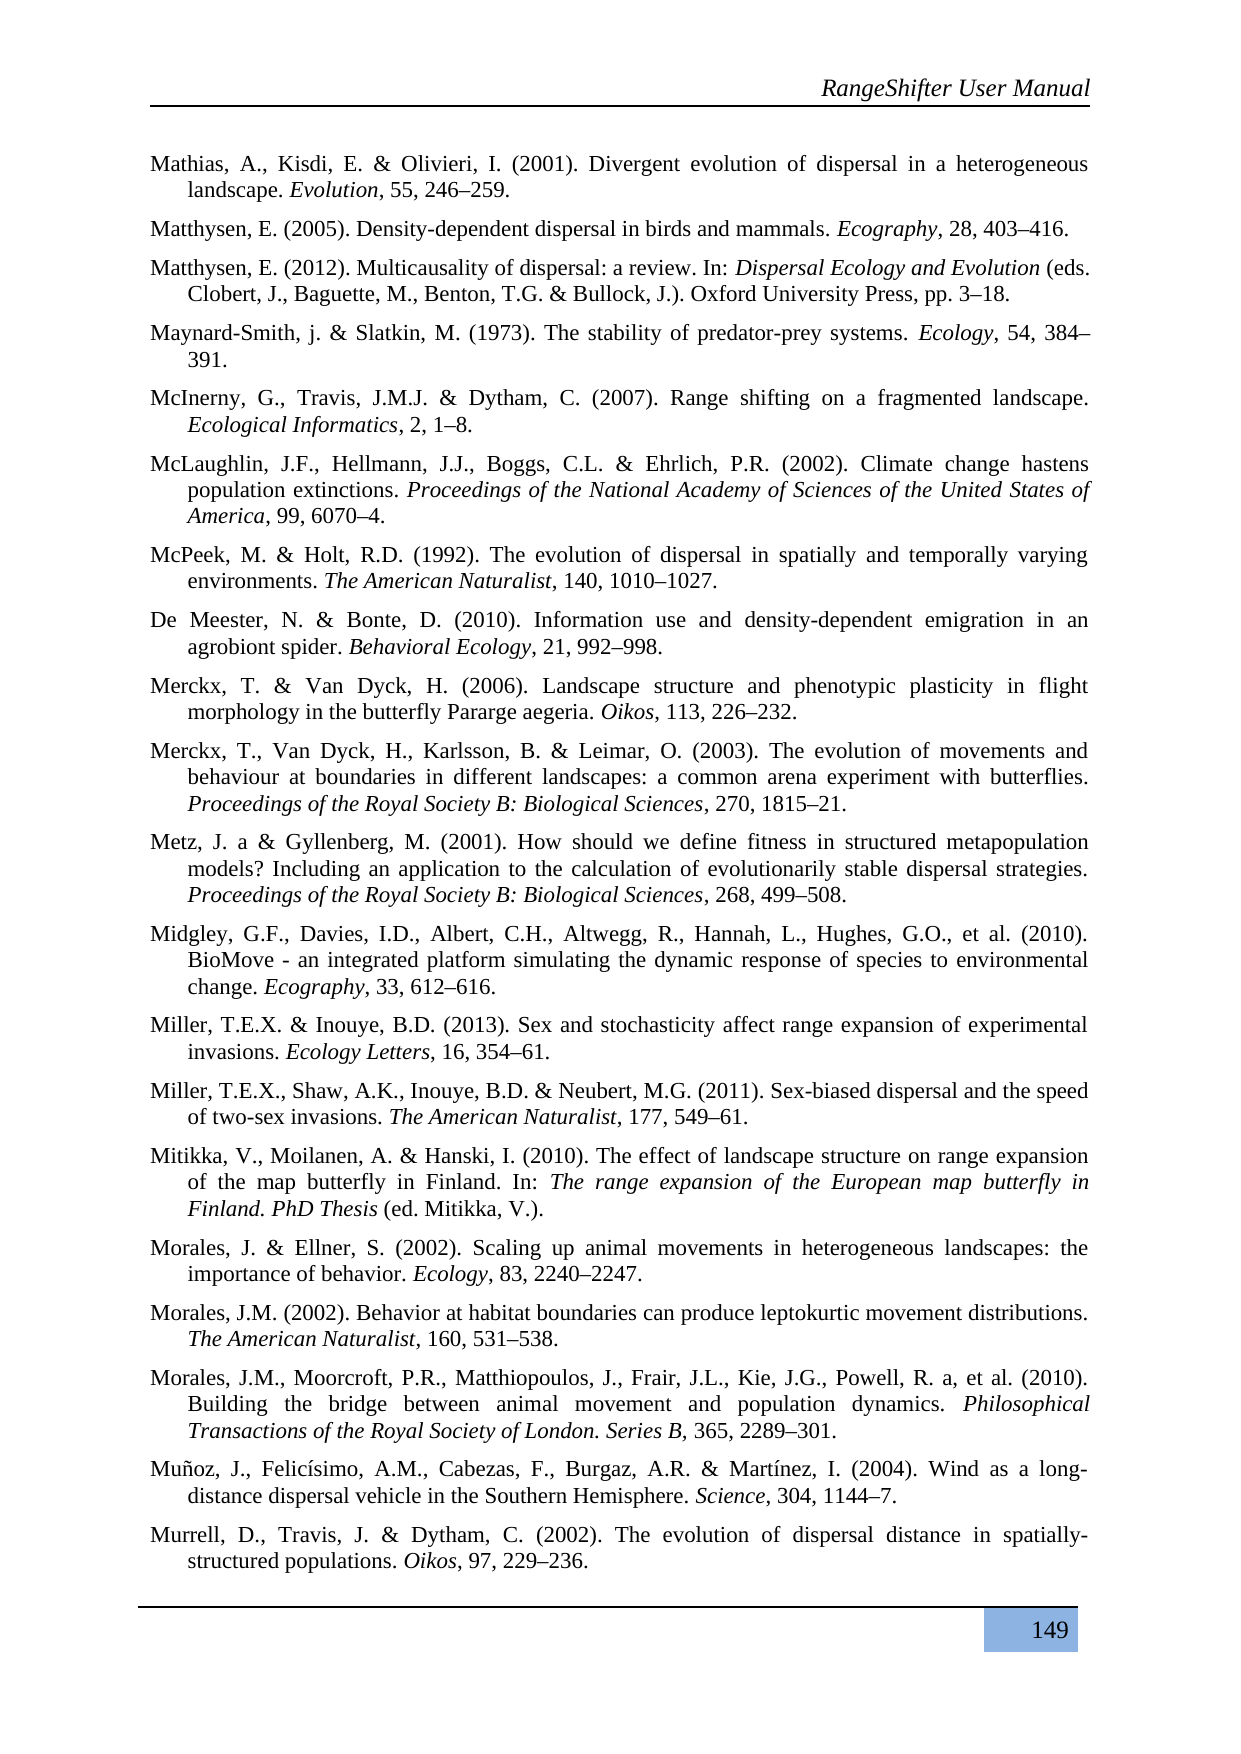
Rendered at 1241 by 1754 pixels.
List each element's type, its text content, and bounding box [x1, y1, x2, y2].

text McLaughlin, J.F., Hellmann, J.J., Boggs, C.L. & Ehrlich, P.R. (2002). Climate change hastens population extinctions. Proceedings of the National Academy of Sciences of the United States of America, 99, 6070–4. [150, 450, 1090, 529]
text McPeek, M. & Holt, R.D. (1992). The evolution of dispersal in spatially and temporally varying environments. The American Naturalist, 140, 1010–1027. [150, 541, 1090, 594]
text Matthysen, E. (2012). Multicausality of dispersal: a review. In: Dispersal Ecology and Evolution (eds. Clobert, J., Baguette, M., Benton, T.G. & Bullock, J.). Oxford University Press, pp. 3–18. [150, 254, 1090, 307]
text Murrell, D., Travis, J. & Dytham, C. (2002). The evolution of dispersal distance in spatially-structured populations. Oikos, 97, 229–236. [150, 1521, 1090, 1573]
text Morales, J. & Ellner, S. (2002). Scaling up animal movements in heterogeneous landscapes: the importance of behavior. Ecology, 83, 2240–2247. [150, 1233, 1090, 1286]
text Merckx, T. & Van Dyck, H. (2006). Landscape structure and phenotypic plasticity in flight morphology in the butterfly Pararge aegeria. Oikos, 113, 226–232. [150, 672, 1090, 724]
text De Meester, N. & Bonte, D. (2010). Information use and density-dependent emigration in an agrobiont spider. Behavioral Ecology, 21, 992–998. [150, 606, 1090, 659]
text Muñoz, J., Felicísimo, A.M., Cabezas, F., Burgaz, A.R. & Martínez, I. (2004). Wind as a long-distance dispersal vehicle in the Southern Hemisphere. Science, 304, 1144–7. [150, 1456, 1090, 1508]
text Merckx, T., Van Dyck, H., Karlsson, B. & Leimar, O. (2003). The evolution of movements and behaviour at boundaries in different landscapes: a common arena experiment with butterflies. Proceedings of the Royal Society B: Biological Sciences, 270, 1815–21. [150, 737, 1090, 816]
text Maynard-Smith, j. & Slatkin, M. (1973). The stability of predator-prey systems. Ecology, 54, 384–391. [150, 319, 1090, 372]
text Mathias, A., Kisdi, E. & Olivieri, I. (2001). Divergent evolution of dispersal in a heterogeneous landscape. Evolution, 55, 246–259. [150, 150, 1090, 203]
text Miller, T.E.X. & Inouye, B.D. (2013). Sex and stochasticity affect range expansion of experimental invasions. Ecology Letters, 16, 354–61. [150, 1012, 1090, 1064]
text Midgley, G.F., Davies, I.D., Albert, C.H., Altwegg, R., Hannah, L., Hughes, G.O., et al. (2010). BioMove - an integrated platform simulating the dynamic response of species to environmental change. Ecography, 33, 612–616. [150, 920, 1090, 999]
text Metz, J. a & Gyllenberg, M. (2001). How should we define fitness in structured metapopulation models? Including an application to the calculation of evolutionarily stable dispersal strategies. Proceedings of the Royal Society B: Biological Sciences, 268, 499–508. [150, 828, 1090, 907]
text Morales, J.M., Moorcroft, P.R., Matthiopoulos, J., Frair, J.L., Kie, J.G., Powell, R. a, et al. (2010). Building the bridge between animal movement and population dynamics. Philosophical Transactions of the Royal Society of London. Series B, 365, 2289–301. [150, 1364, 1090, 1443]
text Miller, T.E.X., Shaw, A.K., Inouye, B.D. & Neubert, M.G. (2011). Sex-biased dispersal and the speed of two-sex invasions. The American Naturalist, 177, 549–61. [150, 1077, 1090, 1129]
text Mitikka, V., Moilanen, A. & Hanski, I. (2010). The effect of landscape structure on range expansion of the map butterfly in Finland. In: The range expansion of the European map butterfly in Finland. PhD Thesis (ed. Mitikka, V.). [150, 1142, 1090, 1221]
text McInerny, G., Travis, J.M.J. & Dytham, C. (2007). Range shifting on a fragmented landscape. Ecological Informatics, 2, 1–8. [150, 384, 1090, 437]
text Matthysen, E. (2005). Density-dependent dispersal in birds and mammals. Ecography, 28, 403–416. [150, 215, 1090, 242]
text Morales, J.M. (2002). Behavior at habitat boundaries can produce leptokurtic movement distributions. The American Naturalist, 160, 531–538. [150, 1299, 1090, 1351]
